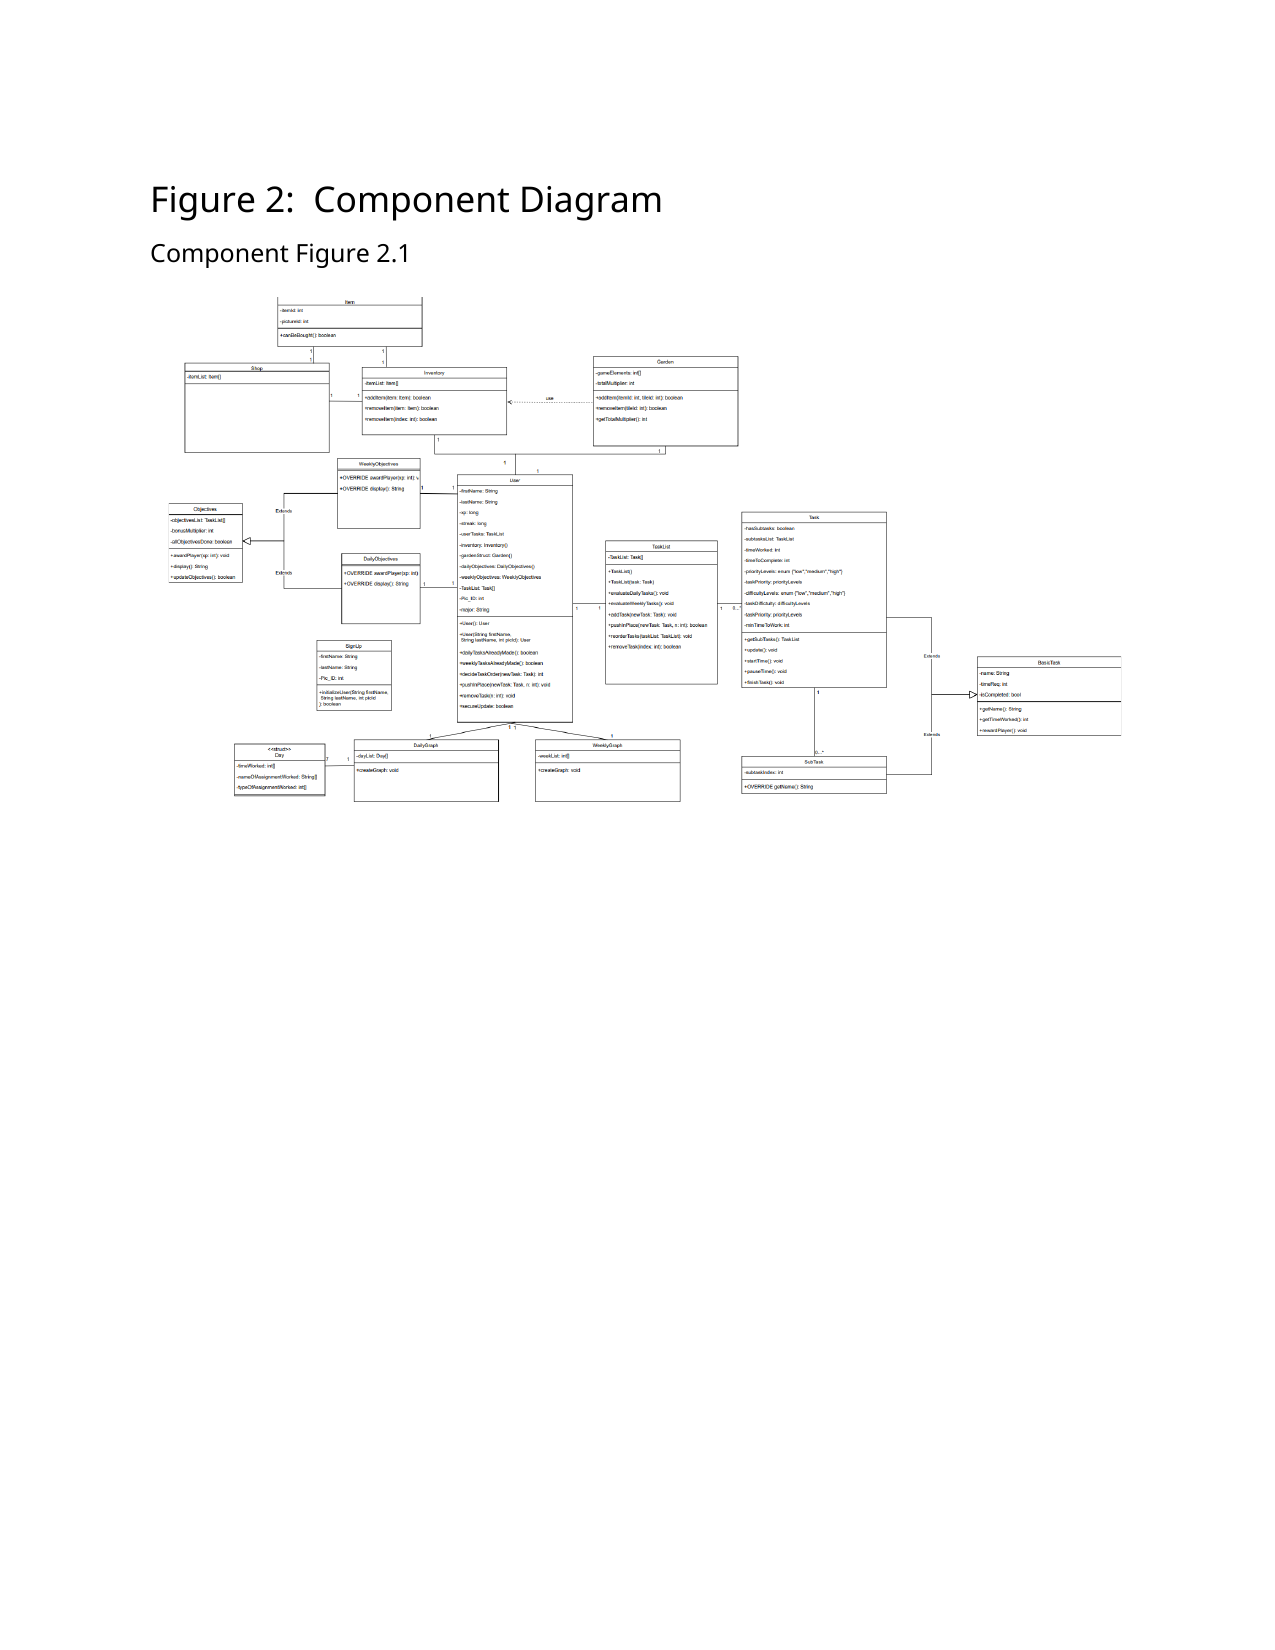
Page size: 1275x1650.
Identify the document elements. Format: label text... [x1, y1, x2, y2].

subtitle Figure 2: Component Diagram [150, 175, 1125, 223]
text Component Figure 2.1 [150, 235, 1125, 269]
